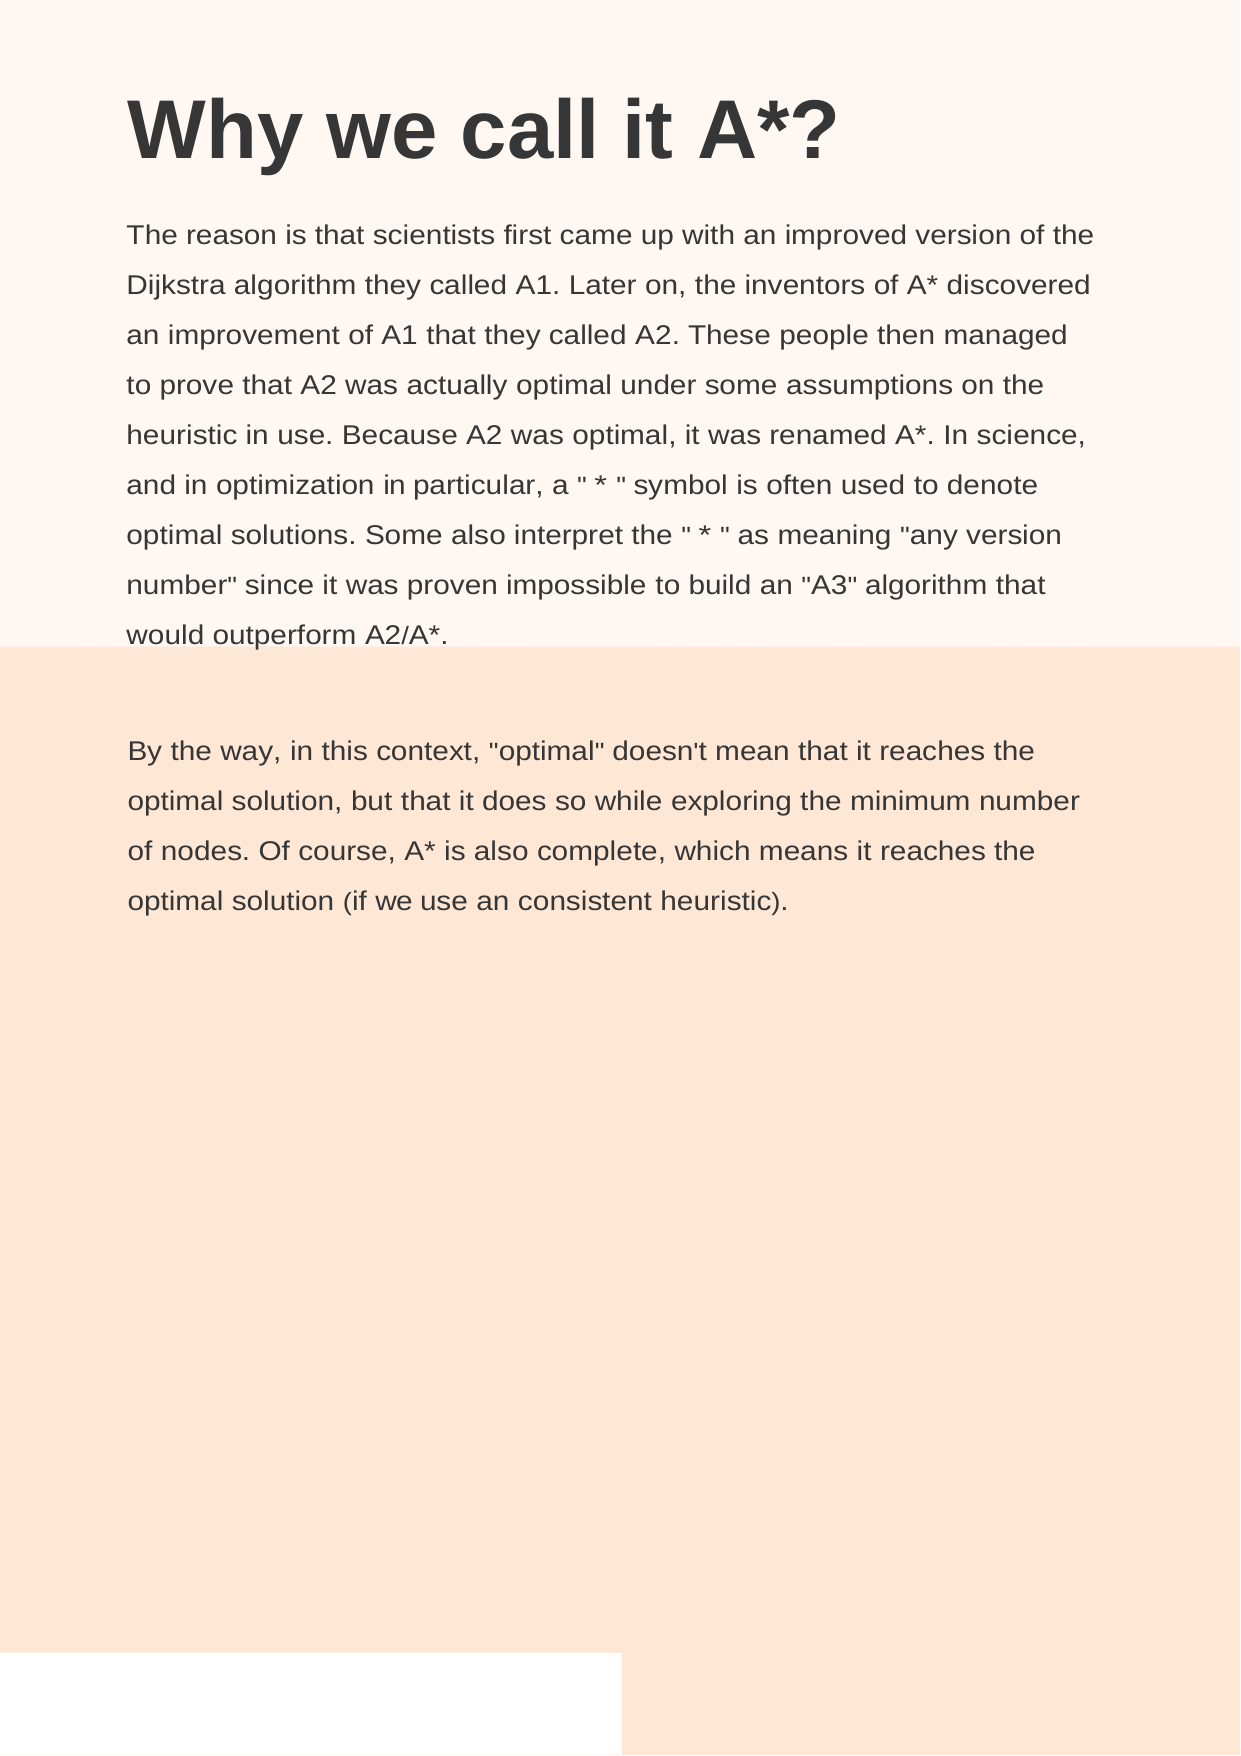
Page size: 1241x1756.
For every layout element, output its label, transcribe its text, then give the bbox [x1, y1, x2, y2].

subtitle Why we call it A*? [127, 81, 1144, 176]
text The reason is that scientists first came up with an improved version of the Dijkstra algorithm they called A1. Later on, the inventors of A* discovered an improvement of A1 that they called A2. These people then managed to prove that A2 was actually optimal under some assumptions on the heuristic in use. Because A2 was optimal, it was renamed A*. In science, and in optimization in particular, a " * " symbol is often used to denote optimal solutions. Some also interpret the " * " as meaning "any version number" since it was proven impossible to build an "A3" algorithm that would outperform A2/A*. [126, 219, 1098, 651]
text By the way, in this context, "optimal" doesn't mean that it reaches the optimal solution, but that it does so while exploring the minimum number of nodes. Of course, A* is also complete, which means it reaches the optimal solution (if we use an consistent heuristic). [127, 735, 1104, 917]
picture [0, 647, 1241, 1755]
